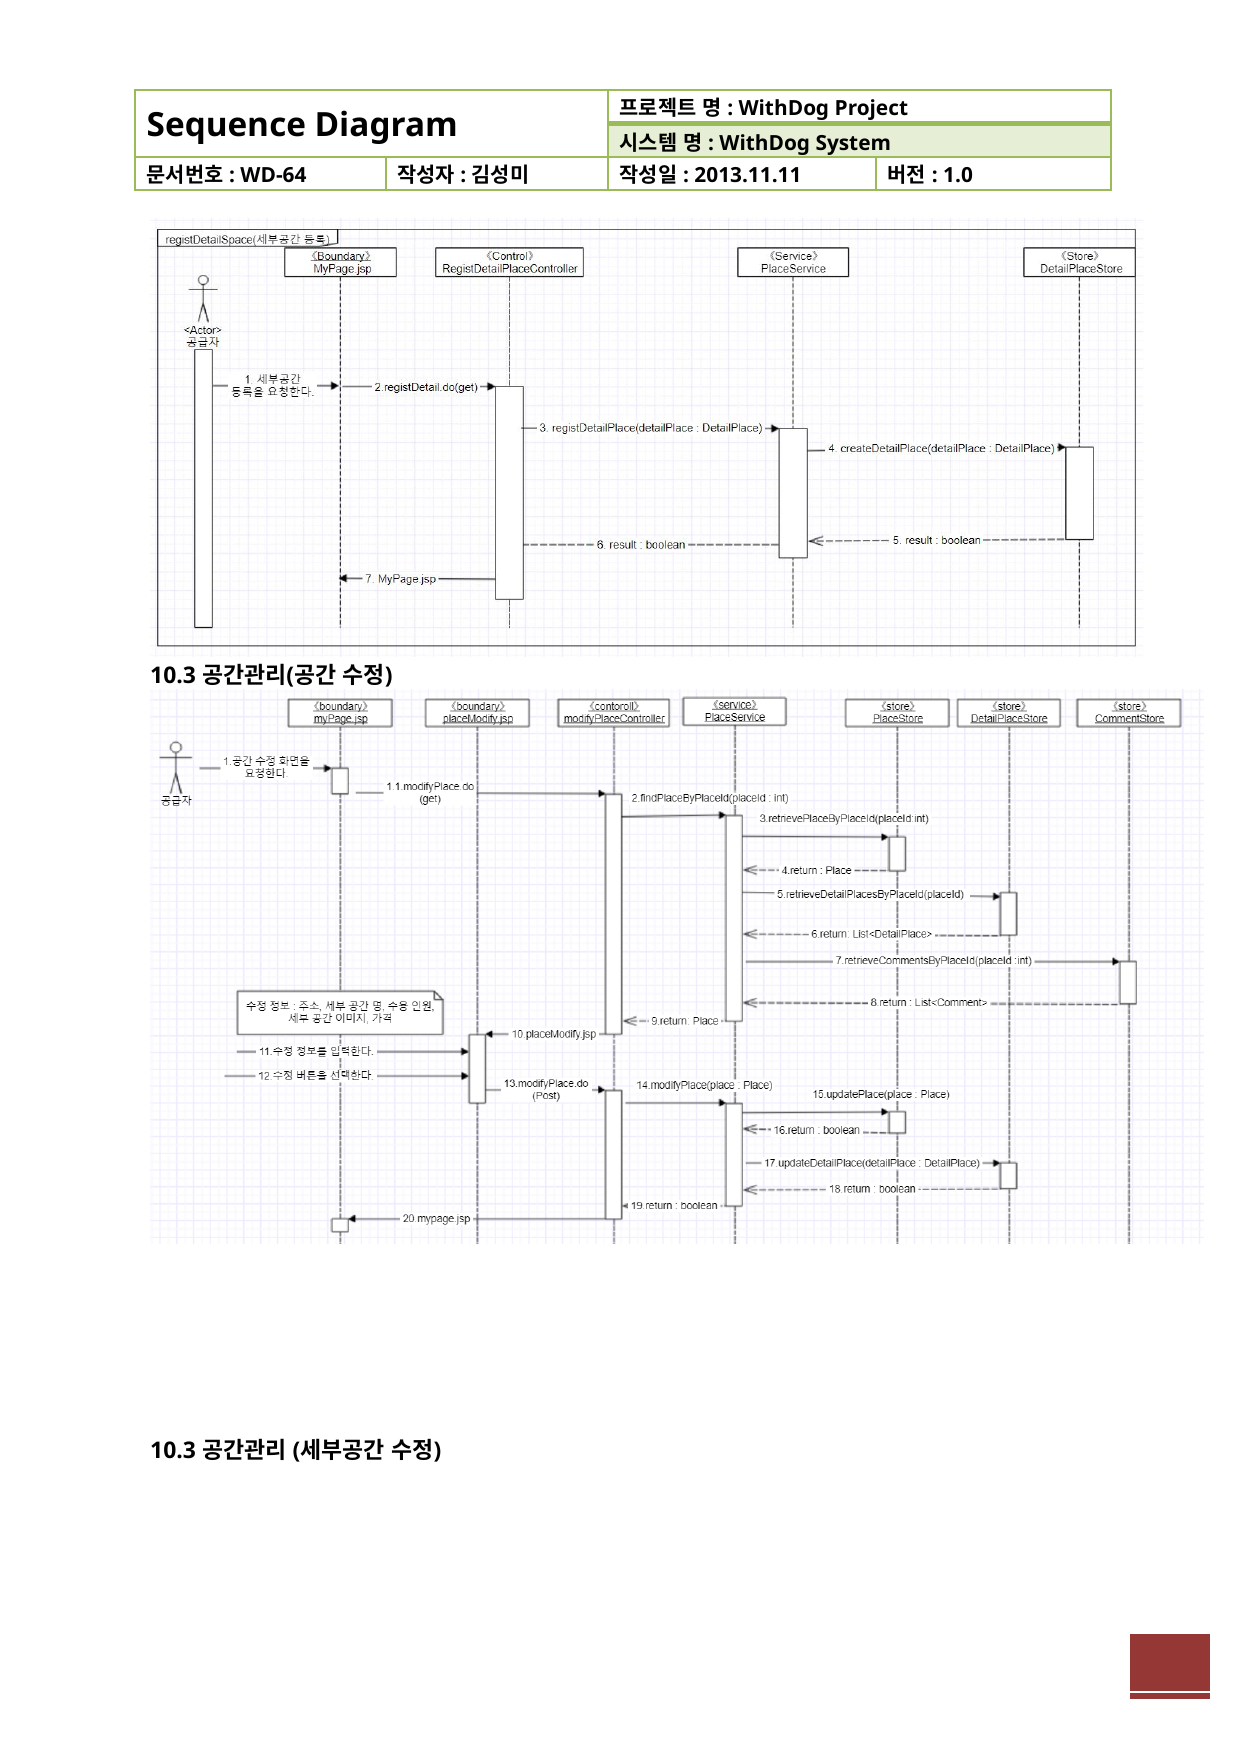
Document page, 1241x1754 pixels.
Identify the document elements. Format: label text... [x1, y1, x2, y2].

picture [150, 218, 1144, 657]
text 10.3 공간관리 (세부공간 수정) [150, 1431, 1090, 1465]
text 10.3 공간관리(공간 수정) [150, 657, 1090, 689]
picture [150, 689, 1204, 1244]
